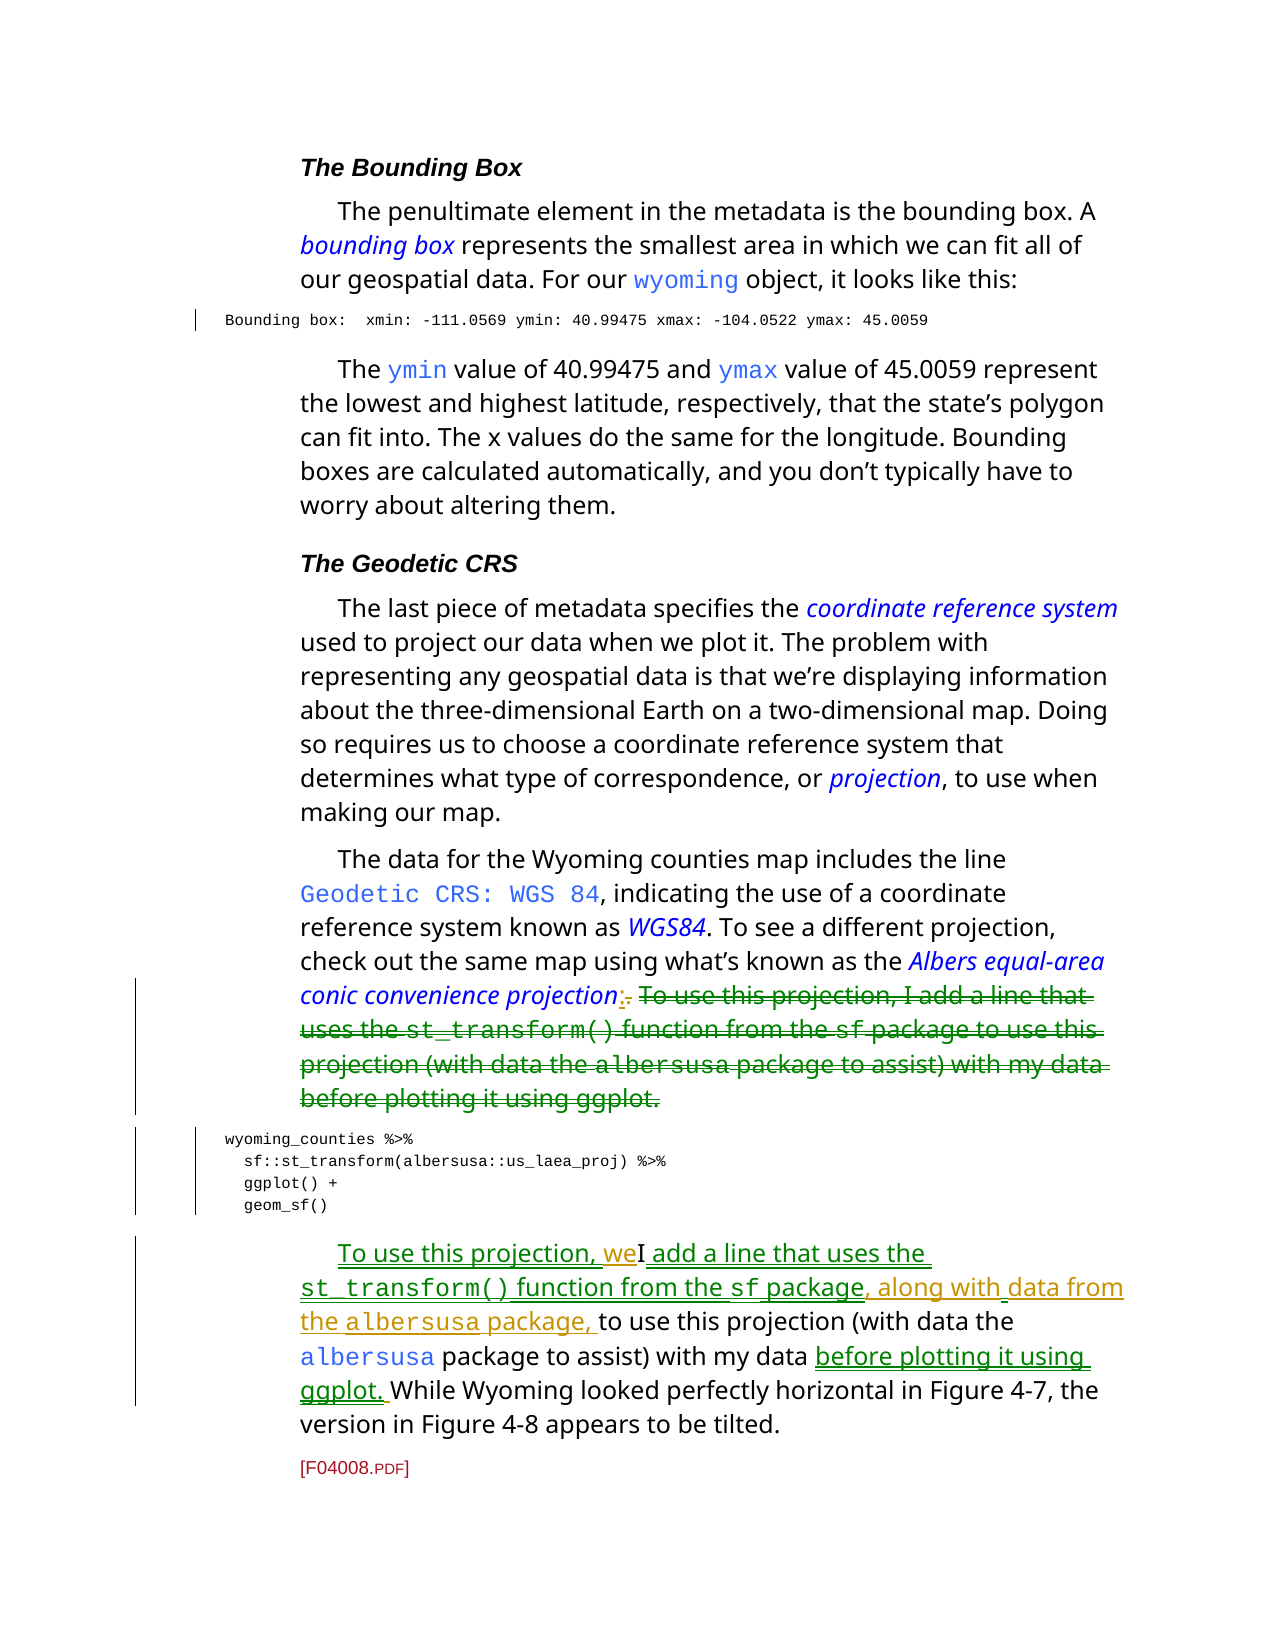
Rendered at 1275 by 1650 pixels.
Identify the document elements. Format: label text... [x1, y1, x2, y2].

text While Wyoming looked perfectly horizontal in Figure 4-7, the version in Figure 4-8 appears to be tilted. [300, 1236, 1125, 1441]
text Bounding box: xmin: -111.0569 ymin: 40.99475 xmax: -104.0522 ymax: 45.0059 [196, 309, 1125, 331]
text [F04008.pdf] [300, 1453, 1125, 1478]
text The ymin value of 40.99475 and ymax value of 45.0059 represent the lowest and highest latitude, respectively, that the state’s polygon can fit into. The x values do the same for the longitude. Bounding boxes are calculated automatically, and you don’t typically have to worry about altering them. [300, 351, 1125, 522]
text sf::st_transform(albersusa::us_laea_proj) %>% [196, 1149, 1125, 1171]
text wyoming_counties %>% [196, 1127, 1125, 1149]
text The penultimate element in the metadata is the bounding box. A bounding box represents the smallest area in which we can fit all of our geospatial data. For our wyoming object, it looks like this: [300, 194, 1125, 296]
text The data for the Wyoming counties map includes the line Geodetic CRS: WGS 84, indicating the use of a coordinate reference system known as WGS84. To see a different projection, check out the same map using what’s known as the Albers equal-area conic convenience projection [300, 842, 1125, 1115]
text The Geodetic CRS [300, 547, 1125, 578]
text geom_sf() [196, 1193, 1125, 1215]
text ggplot() + [196, 1171, 1125, 1193]
text The last piece of metadata specifies the coordinate reference system used to project our data when we plot it. The problem with representing any geospatial data is that we’re displaying information about the three-dimensional Earth on a two-dimensional map. Doing so requires us to choose a coordinate reference system that determines what type of correspondence, or projection, to use when making our map. [300, 591, 1125, 829]
text The Bounding Box [300, 150, 1125, 181]
